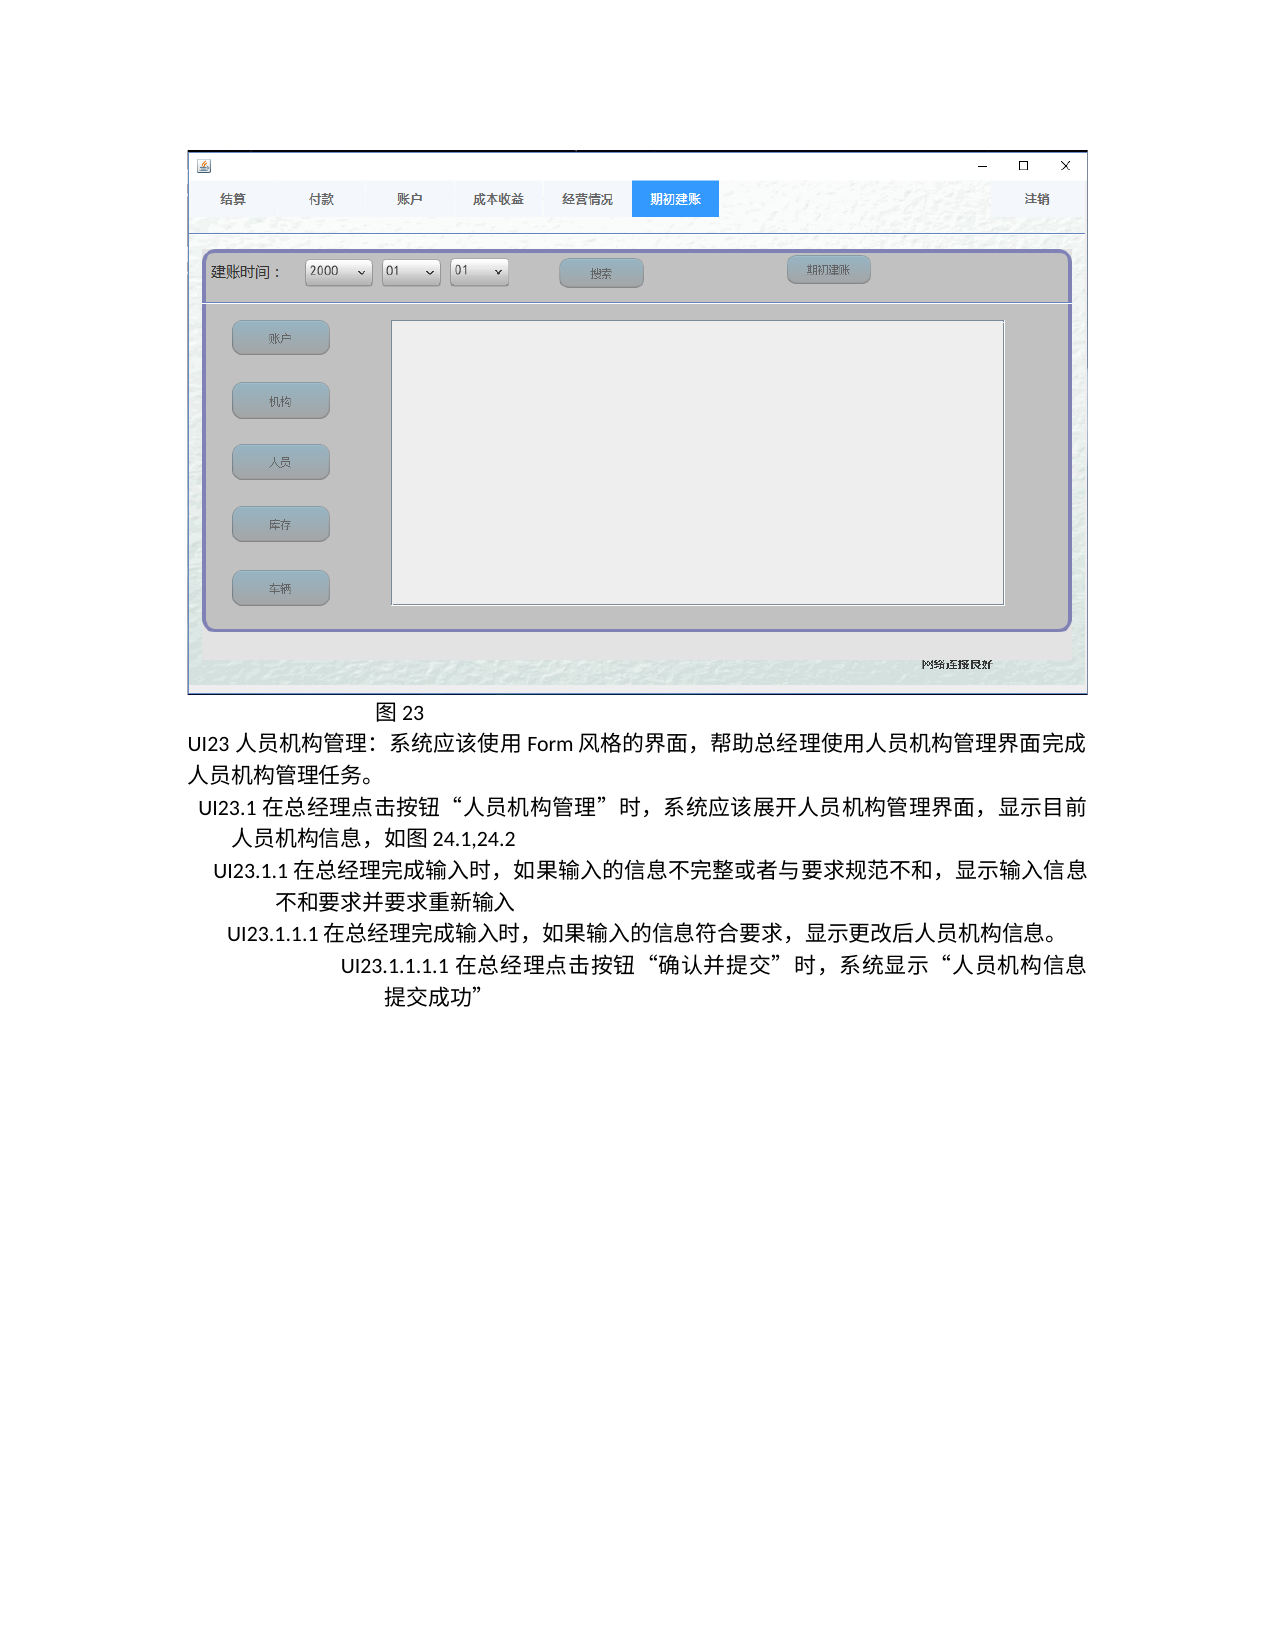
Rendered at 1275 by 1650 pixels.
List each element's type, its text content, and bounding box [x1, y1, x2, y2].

text 图23 [187, 695, 1087, 726]
text UI23 人员机构管理：系统应该使用Form风格的界面，帮助总经理使用人员机构管理界面完成人员机构管理任务。 [187, 726, 1087, 790]
text UI23.1 在总经理点击按钮“人员机构管理”时，系统应该展开人员机构管理界面，显示目前人员机构信息，如图24.1,24.2 [187, 790, 1087, 853]
text UI23.1.1.1.1 在总经理点击按钮“确认并提交”时，系统显示“人员机构信息提交成功” [341, 948, 1087, 1011]
text UI23.1.1.1 在总经理完成输入时，如果输入的信息符合要求，显示更改后人员机构信息。 [187, 916, 1087, 948]
picture [187, 150, 1088, 695]
text UI23.1.1在总经理完成输入时，如果输入的信息不完整或者与要求规范不和，显示输入信息不和要求并要求重新输入 [187, 853, 1087, 916]
